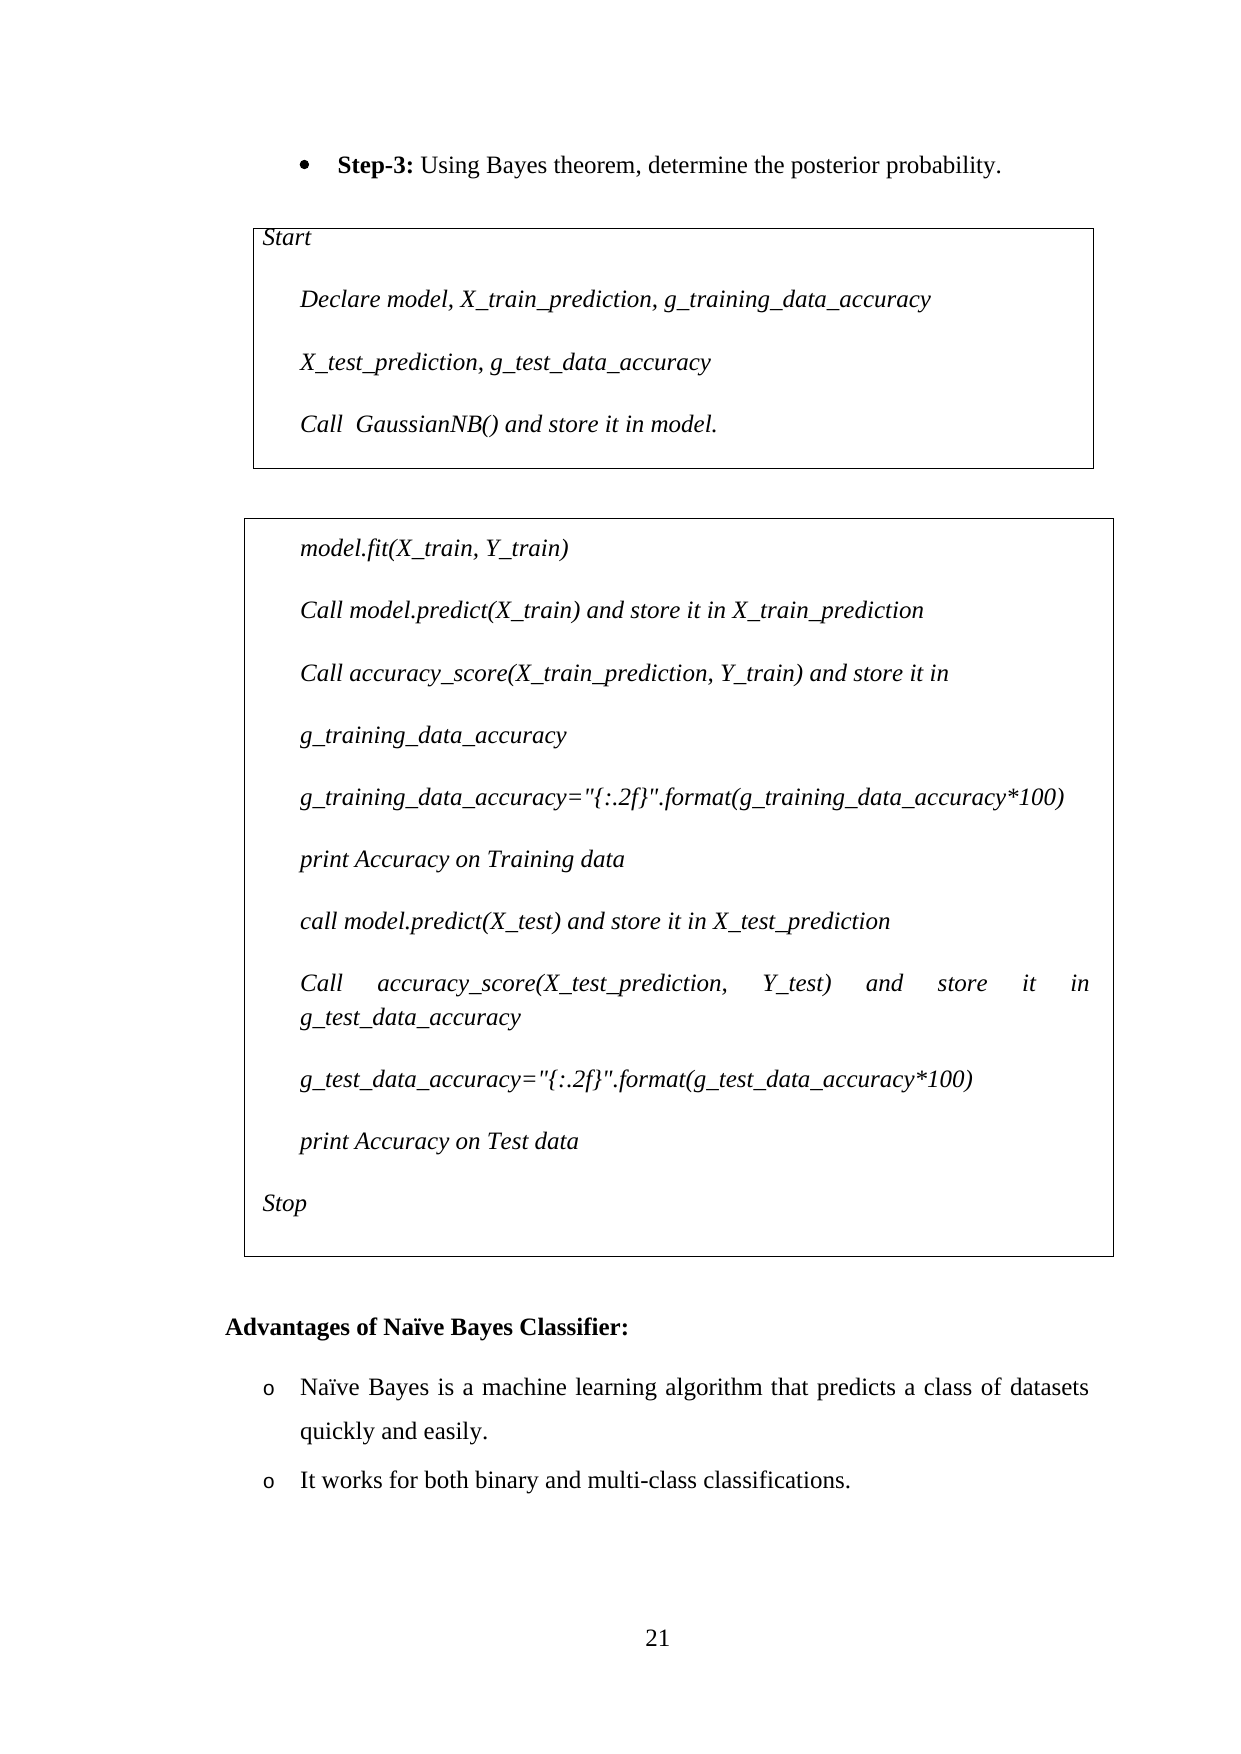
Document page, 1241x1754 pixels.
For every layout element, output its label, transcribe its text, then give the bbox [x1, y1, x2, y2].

list Naïve Bayes is a machine learning algorithm that predicts a class of datasets quickly and easily. [262, 1372, 1090, 1445]
text g_training_data_accuracy="{:.2f}".format(g_training_data_accuracy*100) [300, 782, 1090, 811]
list It works for both binary and multi-class classifications. [262, 1466, 1090, 1495]
text print Accuracy on Test data [300, 1126, 1090, 1155]
text Start [262, 229, 1090, 251]
text Call accuracy_score(X_train_prediction, Y_train) and store it in [300, 658, 1090, 686]
text Call model.predict(X_train) and store it in X_train_prediction [300, 595, 1090, 624]
text print Accuracy on Training data [300, 844, 1090, 873]
text X_test_prediction, g_test_data_accuracy [300, 347, 1090, 375]
text Advantages of Naïve Bayes Classifier: [225, 1312, 1090, 1341]
text Call accuracy_score(X_test_prediction, Y_test) and store it in g_test_data_accuracy [300, 968, 1090, 1030]
text g_training_data_accuracy [300, 720, 1090, 748]
text g_test_data_accuracy="{:.2f}".format(g_test_data_accuracy*100) [300, 1064, 1090, 1092]
text Stop [262, 1188, 1090, 1217]
text Call GaussianNB() and store it in model. [300, 409, 1090, 438]
text model.fit(X_train, Y_train) [300, 533, 1090, 562]
text call model.predict(X_test) and store it in X_test_prediction [300, 906, 1090, 935]
text Declare model, X_train_prediction, g_training_data_accuracy [300, 284, 1090, 313]
list Step-3: Using Bayes theorem, determine the posterior probability. [300, 150, 1090, 179]
